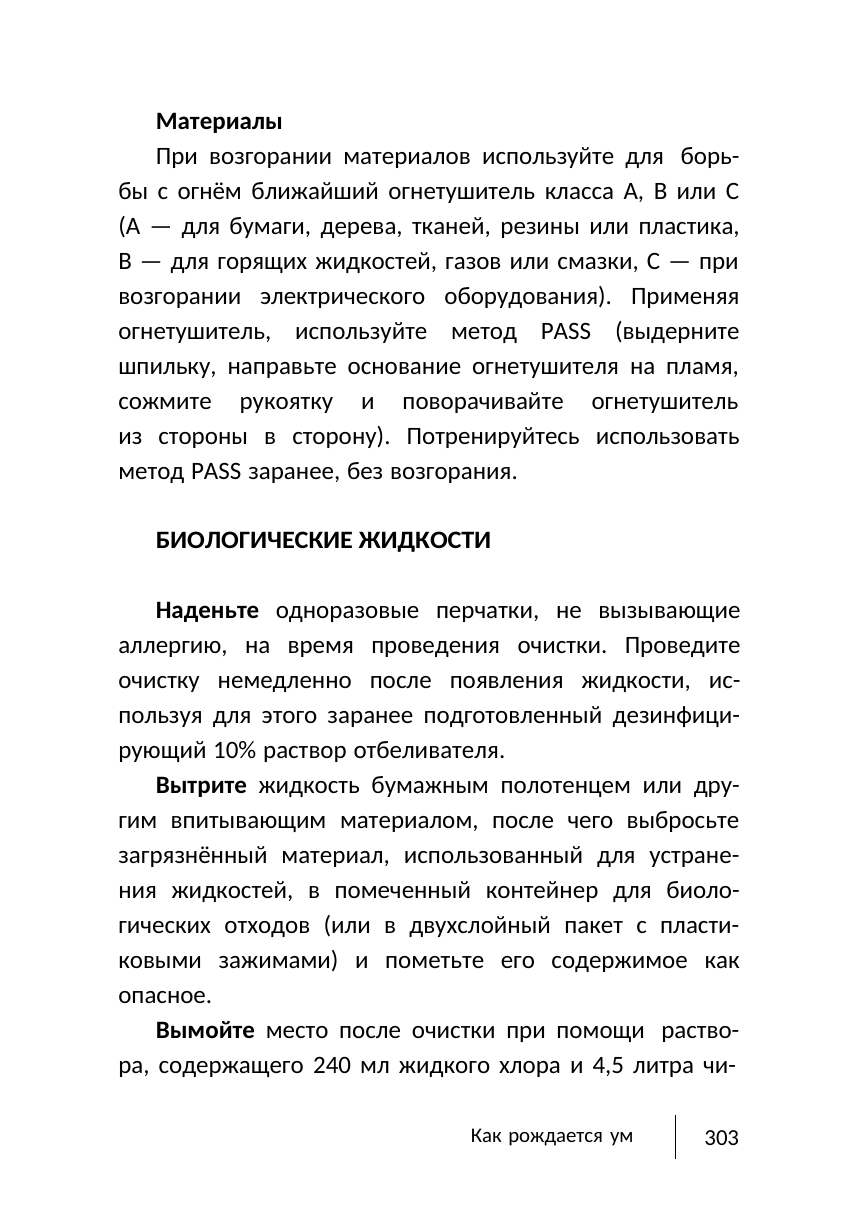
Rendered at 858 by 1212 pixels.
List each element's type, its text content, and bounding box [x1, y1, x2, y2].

text Вымойте место после очистки при помощи раство- ра, содержащего 240 мл жидкого хлора и 4,5 литра чи- [118, 1014, 739, 1079]
subtitle БИОЛОГИЧЕСКИЕ ЖИДКОСТИ [156, 524, 751, 555]
subtitle Материалы [156, 105, 751, 136]
text При возгорании материалов используйте для борь- бы с огнём ближайший огнетушитель класса A, B или C (А — для бумаги, дерева, тканей, резины или пластика, B — для горящих жидкостей, газов или смазки, С — при возгорании электрического оборудования). Применяя огнетушитель, используйте метод PASS (выдерните шпильку, направьте основание огнетушителя на пламя, сожмите рукоятку и поворачивайте огнетушитель из стороны в сторону). Потренируйтесь использовать метод PASS заранее, без возгорания. [118, 140, 739, 486]
text Наденьте одноразовые перчатки, не вызывающие аллергию, на время проведения очистки. Проведите очистку немедленно после появления жидкости, ис- пользуя для этого заранее подготовленный дезинфици- рующий 10% раствор отбеливателя. [118, 594, 741, 765]
text Вытрите жидкость бумажным полотенцем или дру- гим впитывающим материалом, после чего выбросьте загрязнённый материал, использованный для устране- ния жидкостей, в помеченный контейнер для биоло- гических отходов (или в двухслойный пакет с пласти- ковыми зажимами) и пометьте его содержимое как опасное. [118, 769, 739, 1010]
